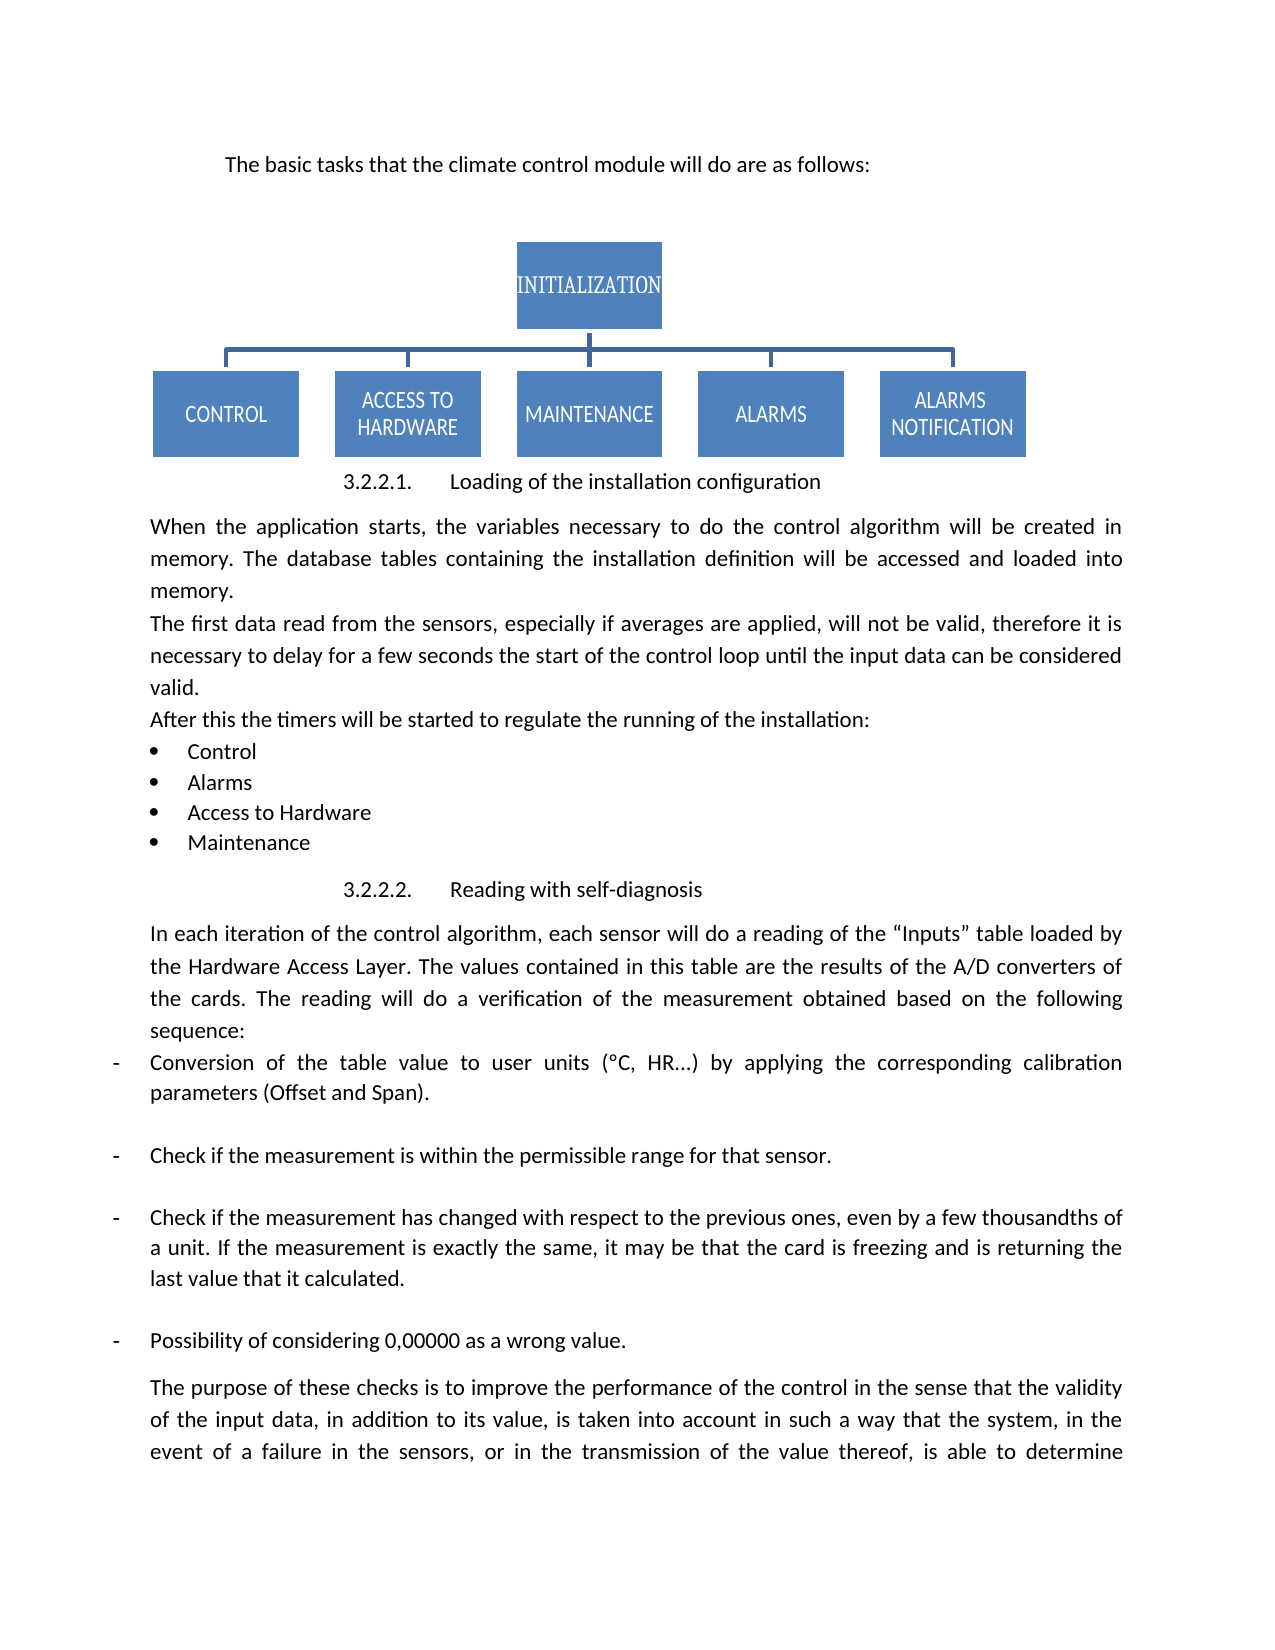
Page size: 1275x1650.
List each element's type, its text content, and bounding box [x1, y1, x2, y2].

list Possibility of considering 0,00000 as a wrong value. [112, 1326, 1125, 1354]
text When the application starts, the variables necessary to do the control algorithm will be created in memory. The database tables containing the installation definition will be accessed and loaded into memory. [150, 512, 1125, 604]
list Control [150, 737, 1125, 765]
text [150, 1373, 1125, 1465]
list Alarms [150, 768, 1125, 796]
list Check if the measurement is within the permissible range for that sensor. [112, 1141, 1125, 1169]
list Maintenance [150, 828, 1125, 856]
text The first data read from the sensors, especially if averages are applied, will not be valid, therefore it is necessary to delay for a few seconds the start of the control loop until the input data can be considered valid. [150, 609, 1125, 701]
list Check if the measurement has changed with respect to the previous ones, even by a few thousandths of a unit. If the measurement is exactly the same, it may be that the card is freezing and is returning the last value that it calculated. [112, 1203, 1125, 1292]
list Conversion of the table value to user units (ºC, HR...) by applying the corresponding calibration parameters (Offset and Span). [112, 1048, 1125, 1107]
subtitle Reading with self-diagnosis [412, 875, 1125, 903]
list Access to Hardware [150, 798, 1125, 826]
text After this the timers will be started to regulate the running of the installation: [150, 705, 1125, 733]
subtitle Loading of the installation configuration [412, 467, 1125, 495]
text In each iteration of the control algorithm, each sensor will do a reading of the “Inputs” table loaded by the Hardware Access Layer. The values contained in this table are the results of the A/D converters of the cards. The reading will do a verification of the measurement obtained based on the following sequence: [150, 919, 1125, 1044]
text The basic tasks that the climate control module will do are as follows: [150, 150, 1125, 178]
